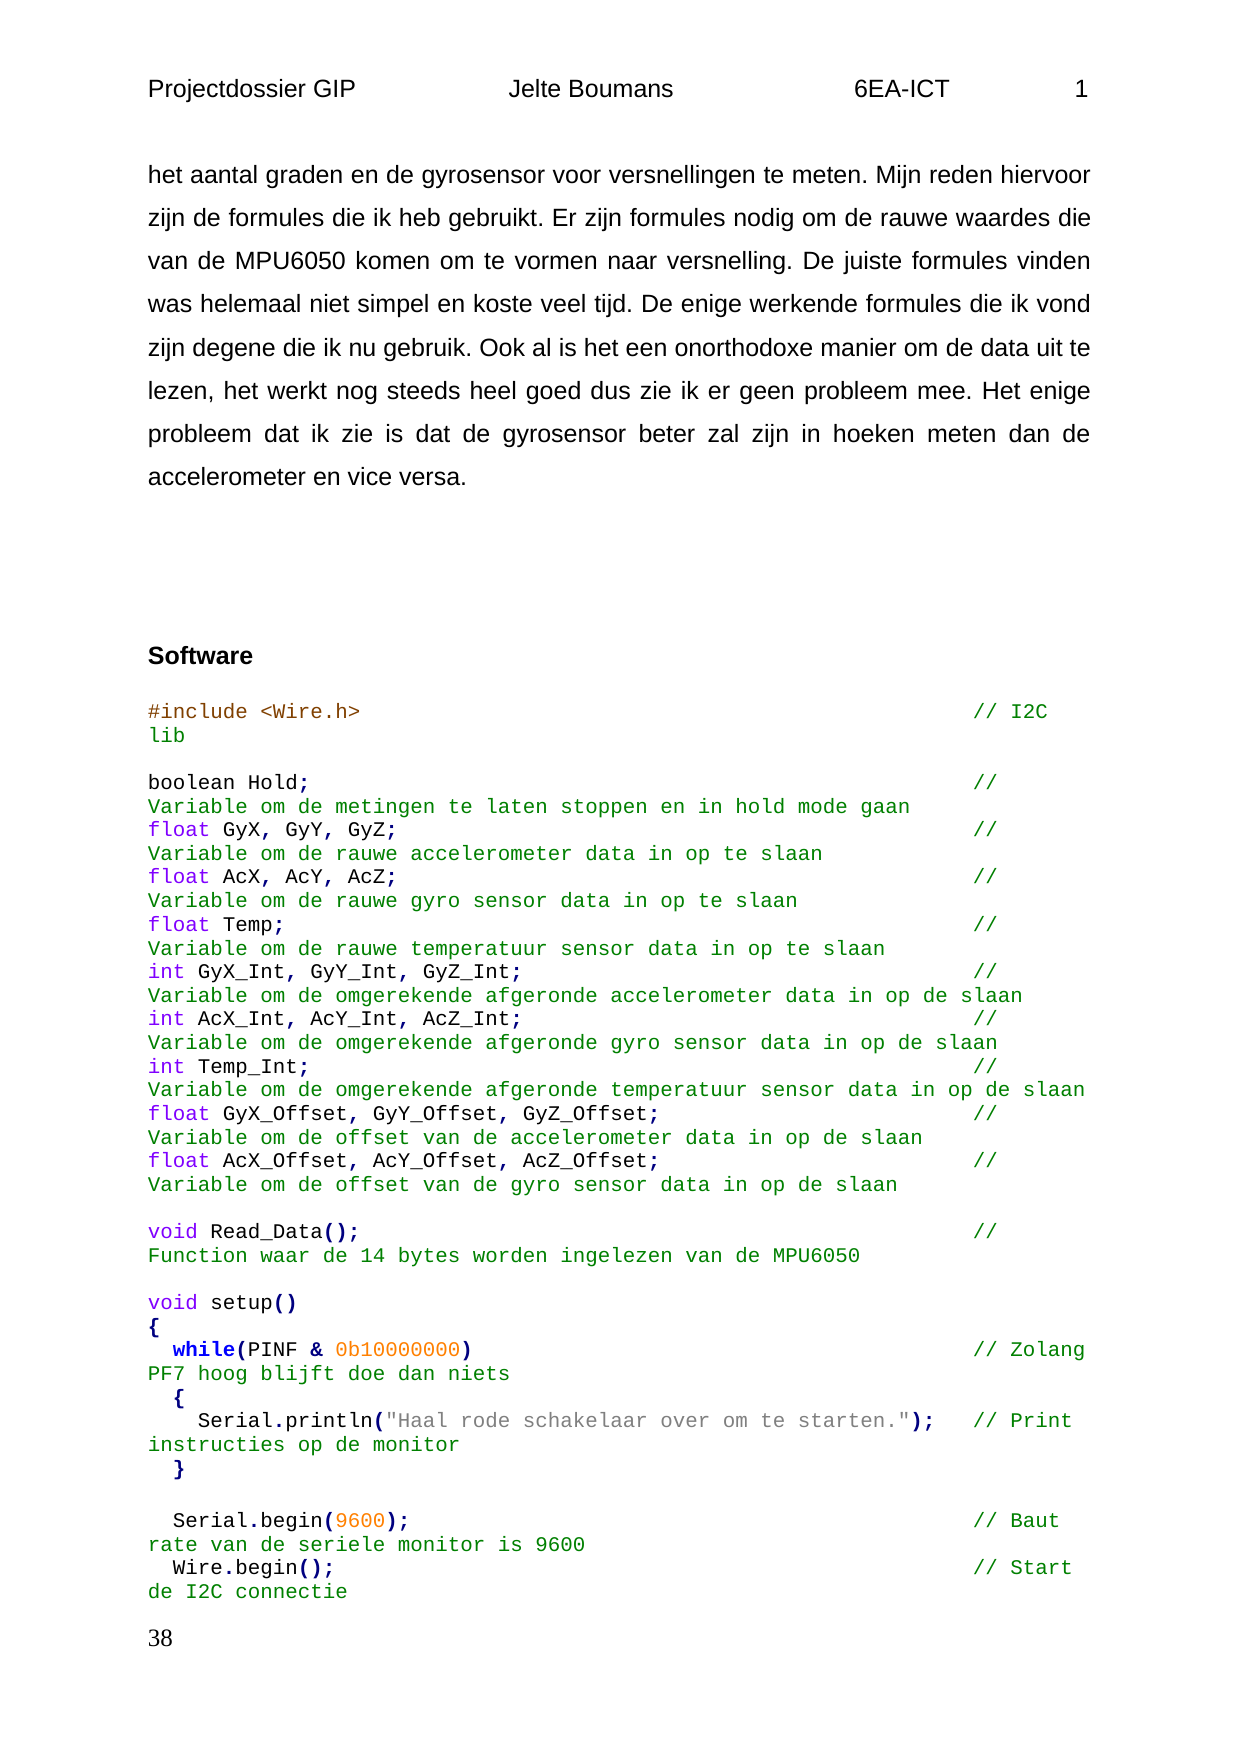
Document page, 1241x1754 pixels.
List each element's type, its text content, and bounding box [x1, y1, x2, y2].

text void setup() [148, 1292, 1093, 1316]
text Software [148, 641, 1093, 670]
text Wire.begin(); // Start de I2C connectie [148, 1557, 1093, 1605]
text float GyX_Offset, GyY_Offset, GyZ_Offset; // Variable om de offset van de accelerometer data in op de slaan [148, 1103, 1093, 1150]
text float GyX, GyY, GyZ; // Variable om de rauwe accelerometer data in op te slaan [148, 819, 1093, 867]
text int Temp_Int; // Variable om de omgerekende afgeronde temperatuur sensor data in op de slaan [148, 1056, 1093, 1103]
text } [148, 1458, 1093, 1481]
text { [148, 1387, 1093, 1410]
text int AcX_Int, AcY_Int, AcZ_Int; // Variable om de omgerekende afgeronde gyro sensor data in op de slaan [148, 1008, 1093, 1056]
text while(PINF & 0b10000000) // Zolang PF7 hoog blijft doe dan niets [148, 1339, 1093, 1387]
text float AcX, AcY, AcZ; // Variable om de rauwe gyro sensor data in op te slaan [148, 867, 1093, 914]
text #include <Wire.h> // I2C lib [148, 701, 1093, 748]
text int GyX_Int, GyY_Int, GyZ_Int; // Variable om de omgerekende afgeronde accelerometer data in op de slaan [148, 961, 1093, 1008]
text void Read_Data(); // Function waar de 14 bytes worden ingelezen van de MPU6050 [148, 1221, 1093, 1268]
text boolean Hold; // Variable om de metingen te laten stoppen en in hold mode gaan [148, 772, 1093, 819]
text Serial.begin(9600); // Baut rate van de seriele monitor is 9600 [148, 1510, 1093, 1557]
text float AcX_Offset, AcY_Offset, AcZ_Offset; // Variable om de offset van de gyro sensor data in op de slaan [148, 1150, 1093, 1198]
text { [148, 1316, 1093, 1339]
text Serial.println("Haal rode schakelaar over om te starten."); // Print instructies op de monitor [148, 1410, 1093, 1458]
text float Temp; // Variable om de rauwe temperatuur sensor data in op te slaan [148, 914, 1093, 961]
